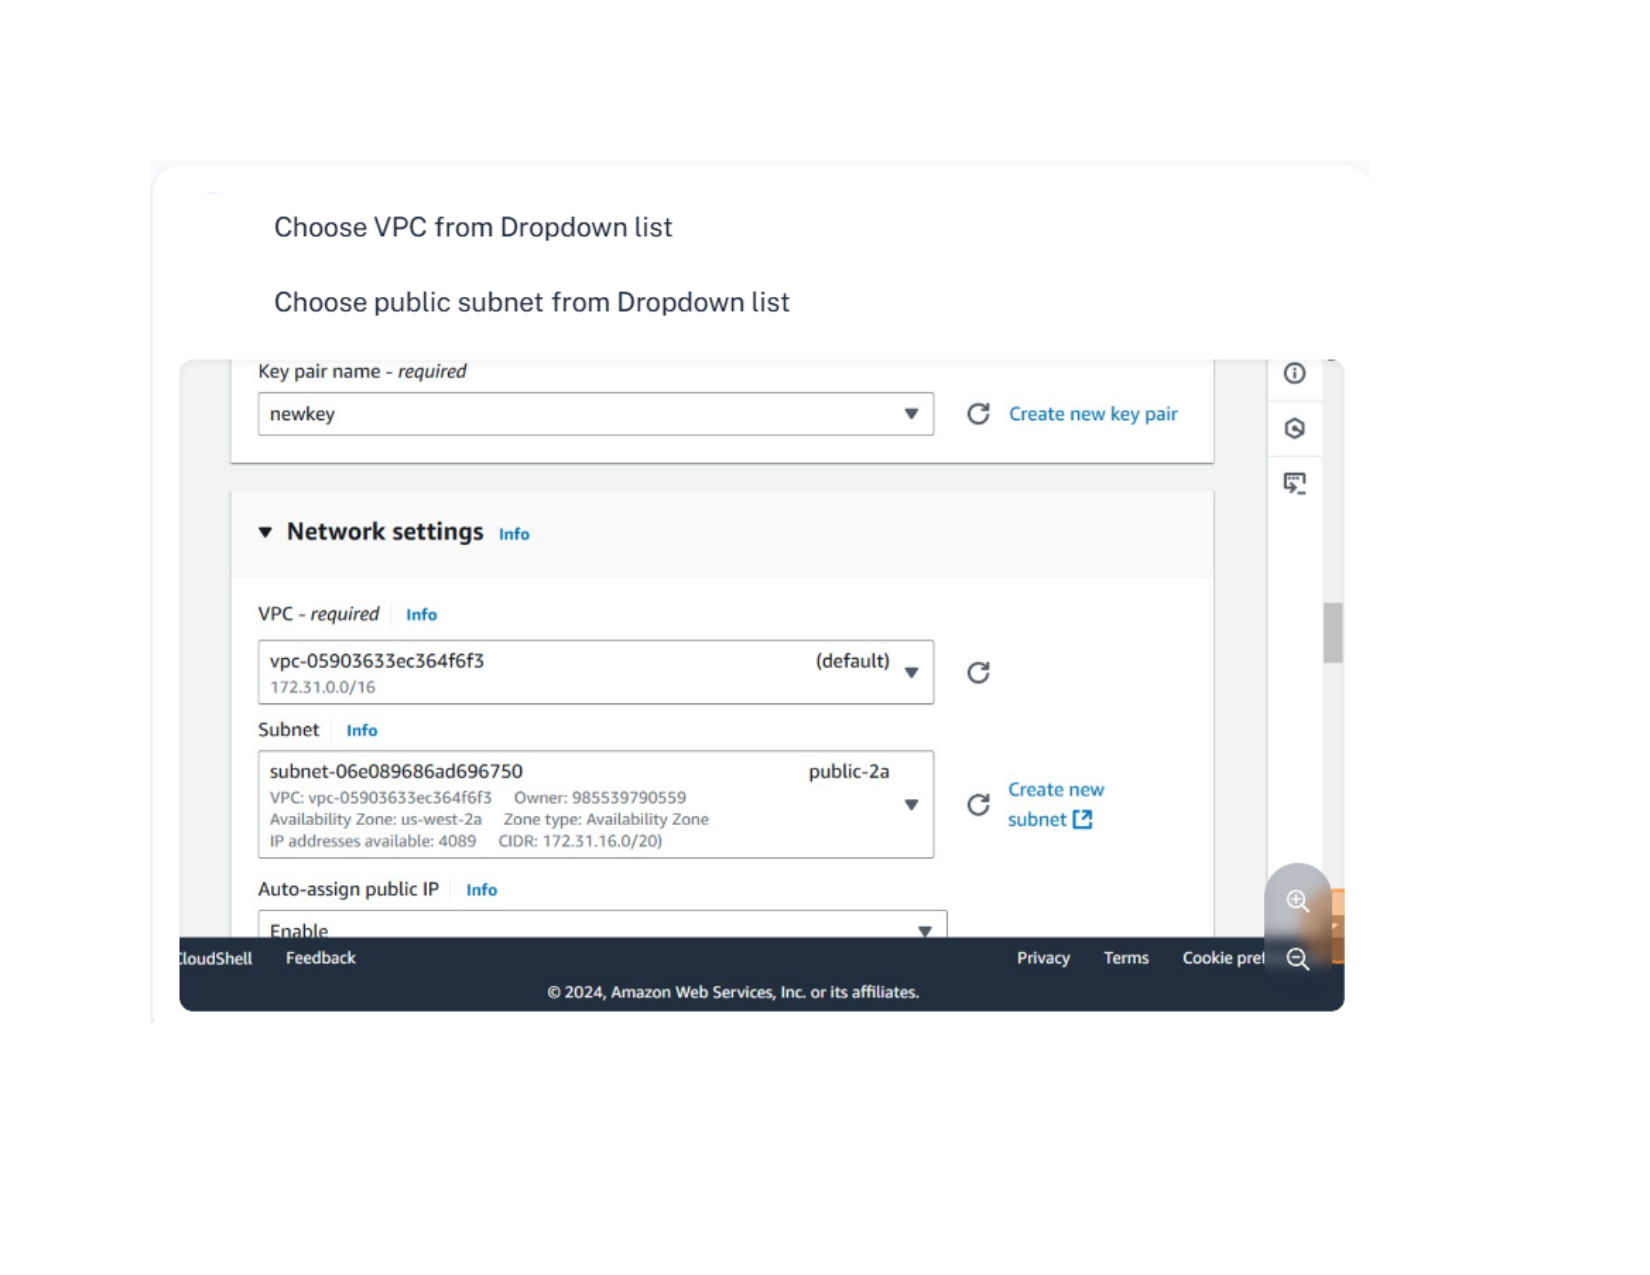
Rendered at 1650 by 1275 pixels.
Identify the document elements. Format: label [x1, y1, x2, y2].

picture [150, 150, 1369, 1023]
